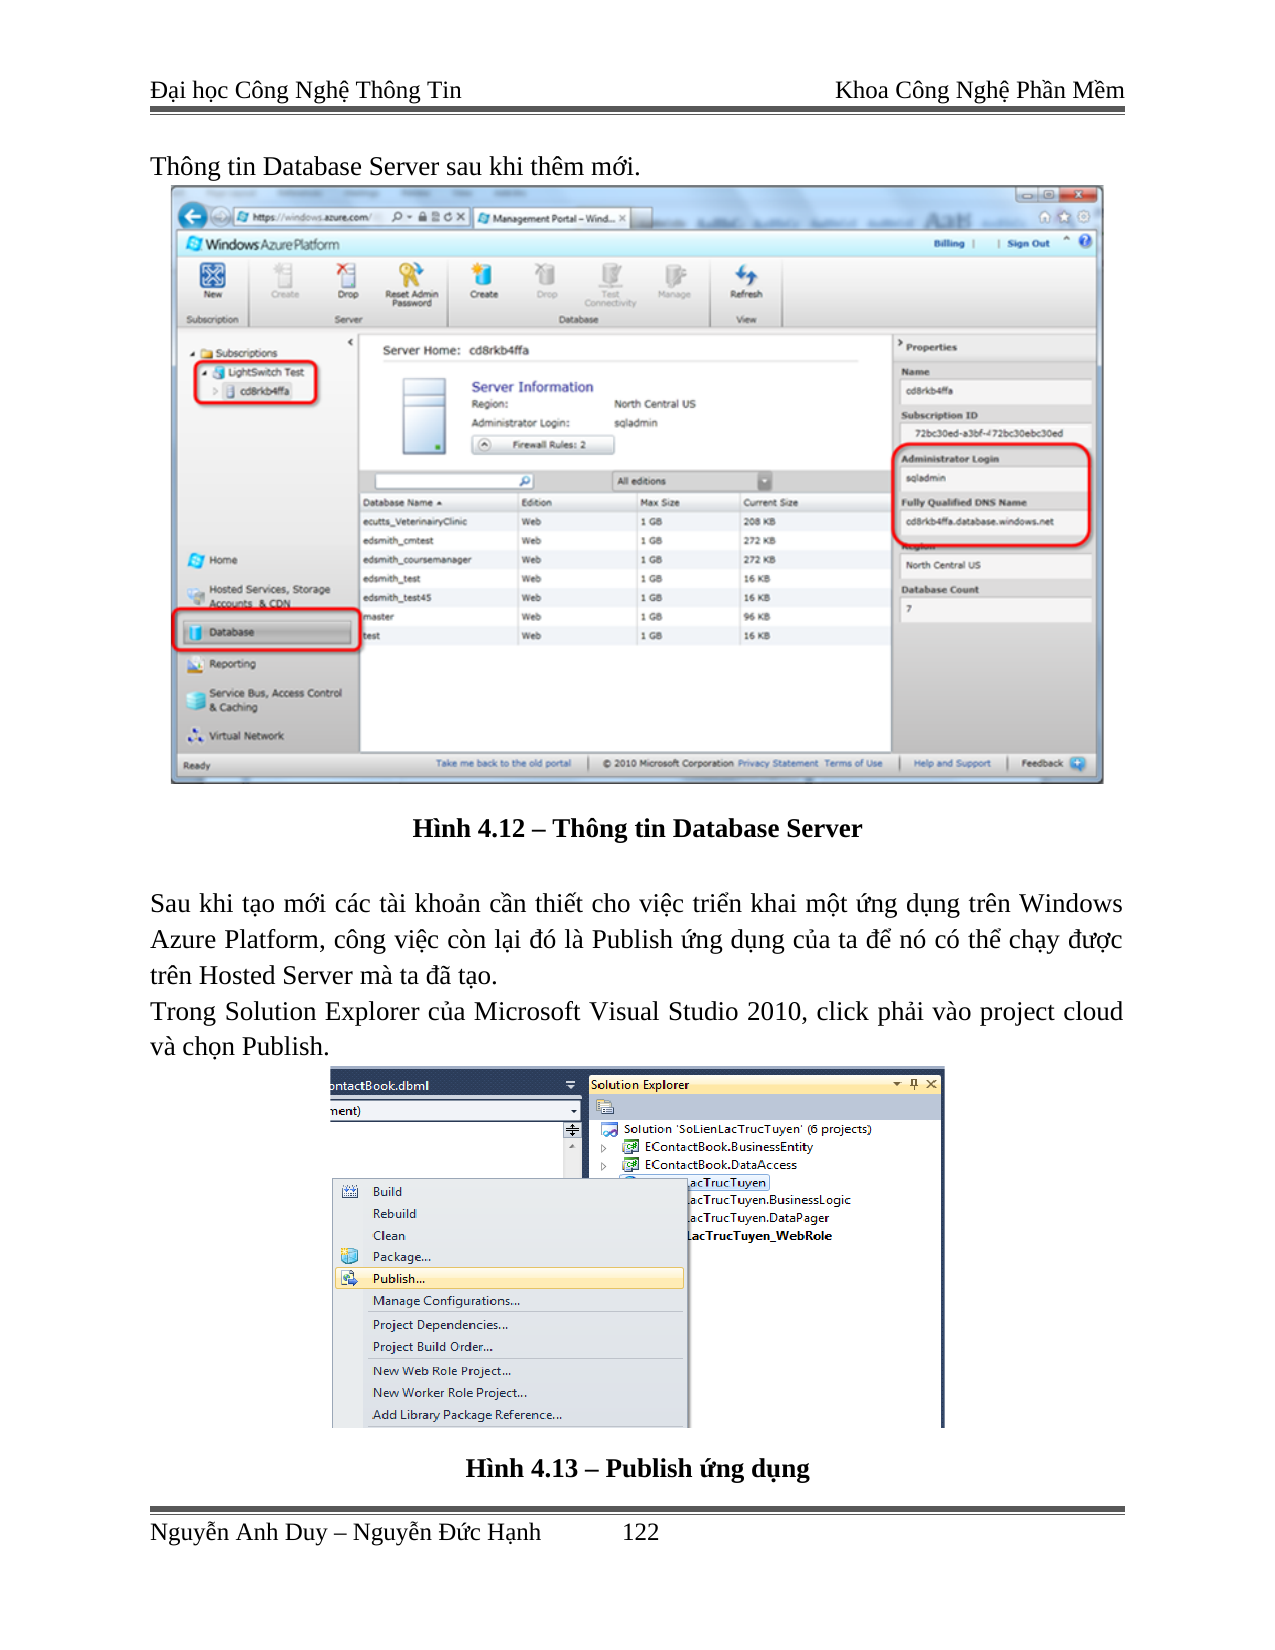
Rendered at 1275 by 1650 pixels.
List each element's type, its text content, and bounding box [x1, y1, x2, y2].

text Trong Solution Explorer của Microsoft Visual Studio 2010, click phải vào project cloud và chọn Publish. [150, 995, 1125, 1062]
picture [330, 1066, 945, 1428]
subtitle Hình 4.12 – Thông tin Database Server [150, 813, 1125, 844]
text Thông tin Database Server sau khi thêm mới. [150, 150, 1125, 181]
text Sau khi tạo mới các tài khoản cần thiết cho việc triển khai một ứng dụng trên Windows Azure Platform, công việc còn lại đó là Publish ứng dụng của ta để nó có thể chạy được trên Hosted Server mà ta đã tạo. [150, 888, 1125, 990]
subtitle Hình 4.13 – Publish ứng dụng [150, 1452, 1125, 1483]
picture [170, 185, 1105, 784]
